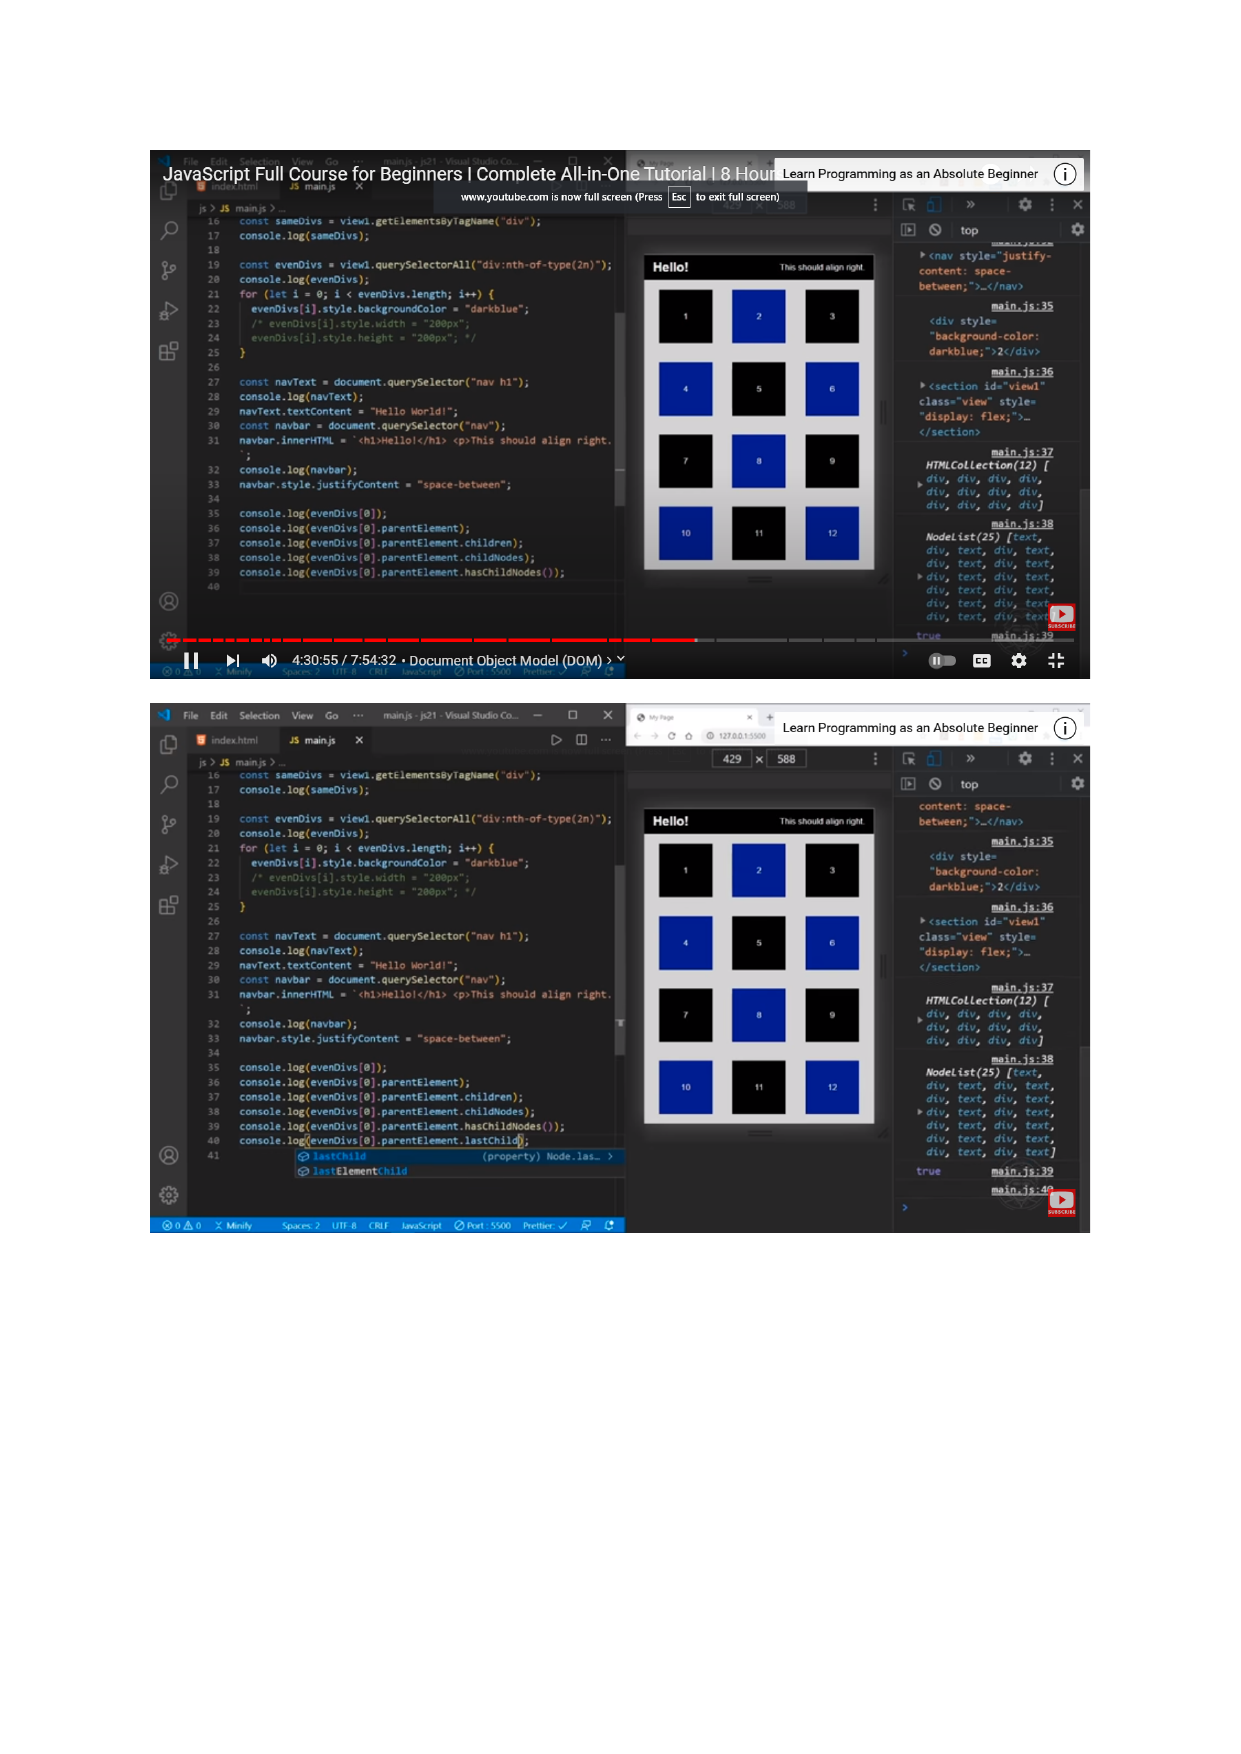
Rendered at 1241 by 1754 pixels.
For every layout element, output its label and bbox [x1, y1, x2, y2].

picture [150, 150, 1091, 679]
picture [150, 703, 1091, 1233]
